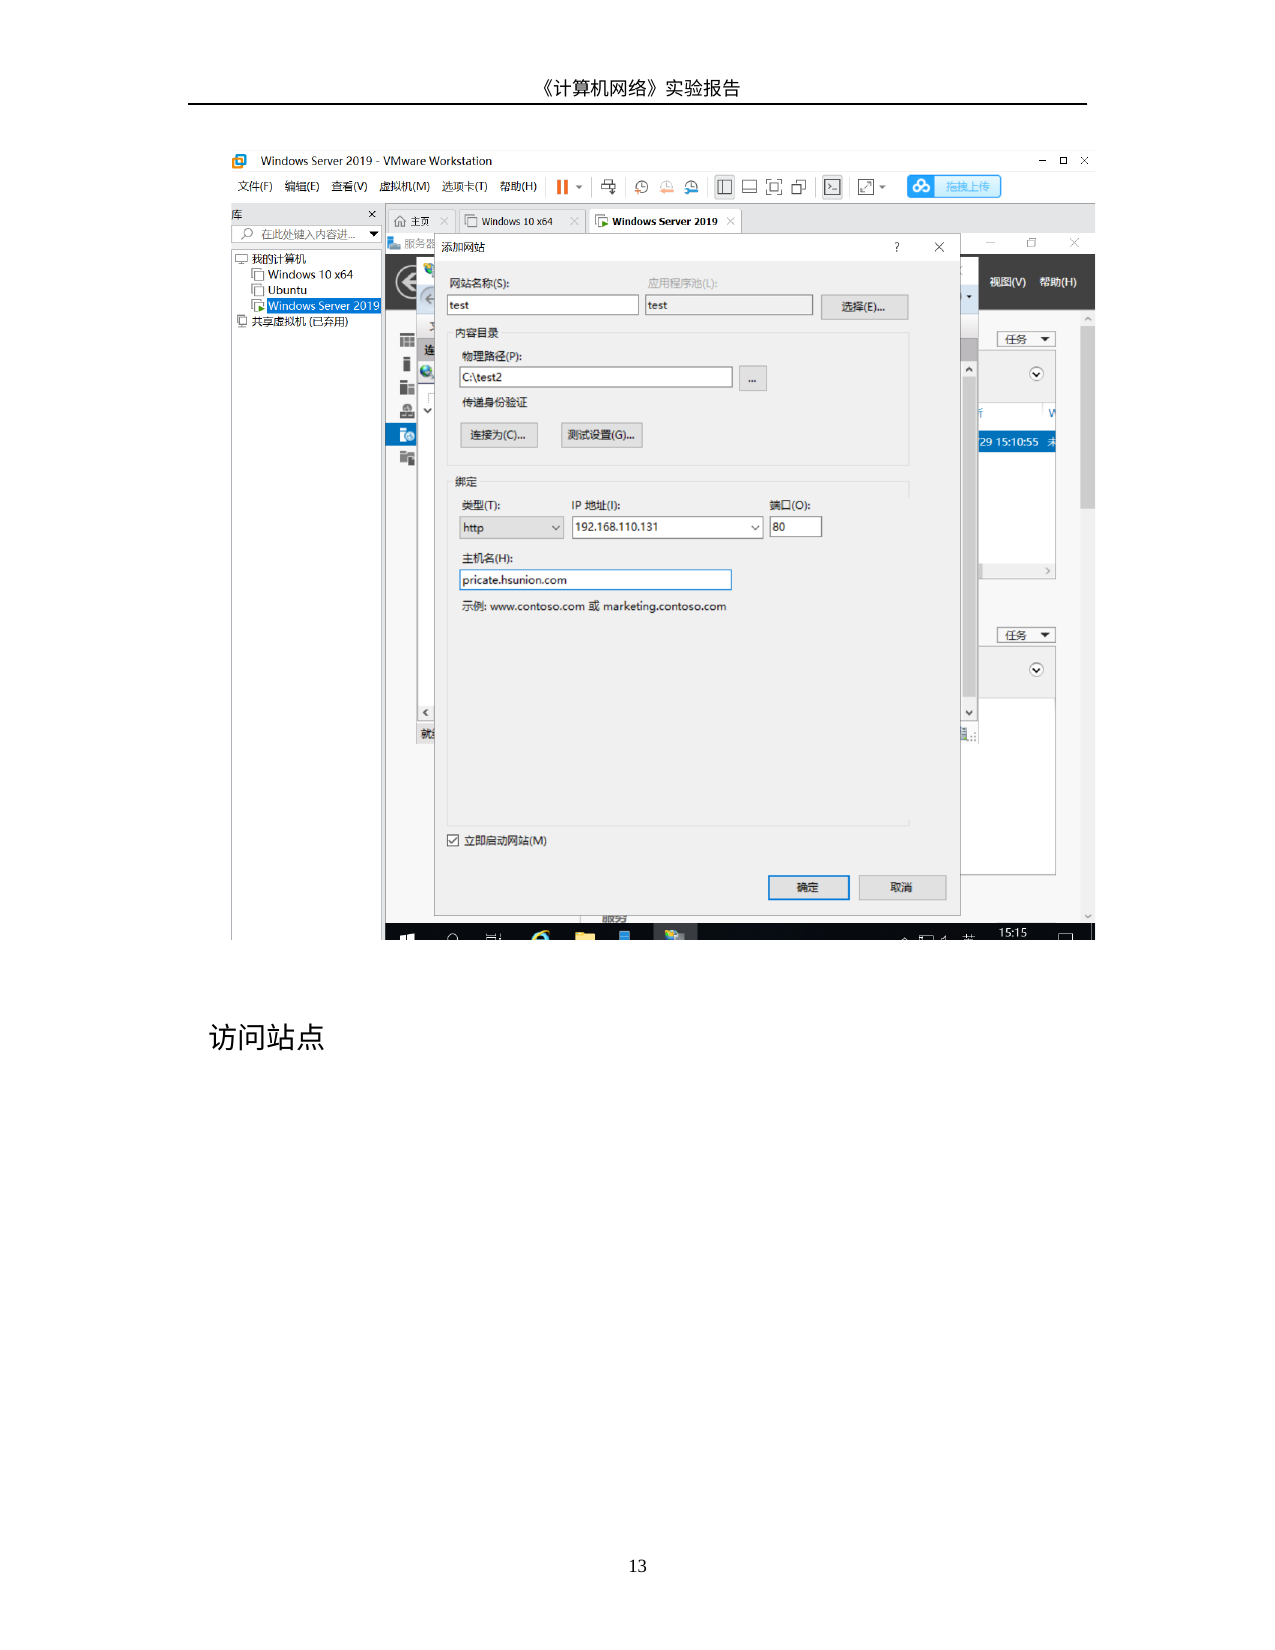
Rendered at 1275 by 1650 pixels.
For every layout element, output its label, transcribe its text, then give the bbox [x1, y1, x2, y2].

list 访问站点 [187, 1015, 1087, 1057]
picture [231, 150, 1096, 940]
